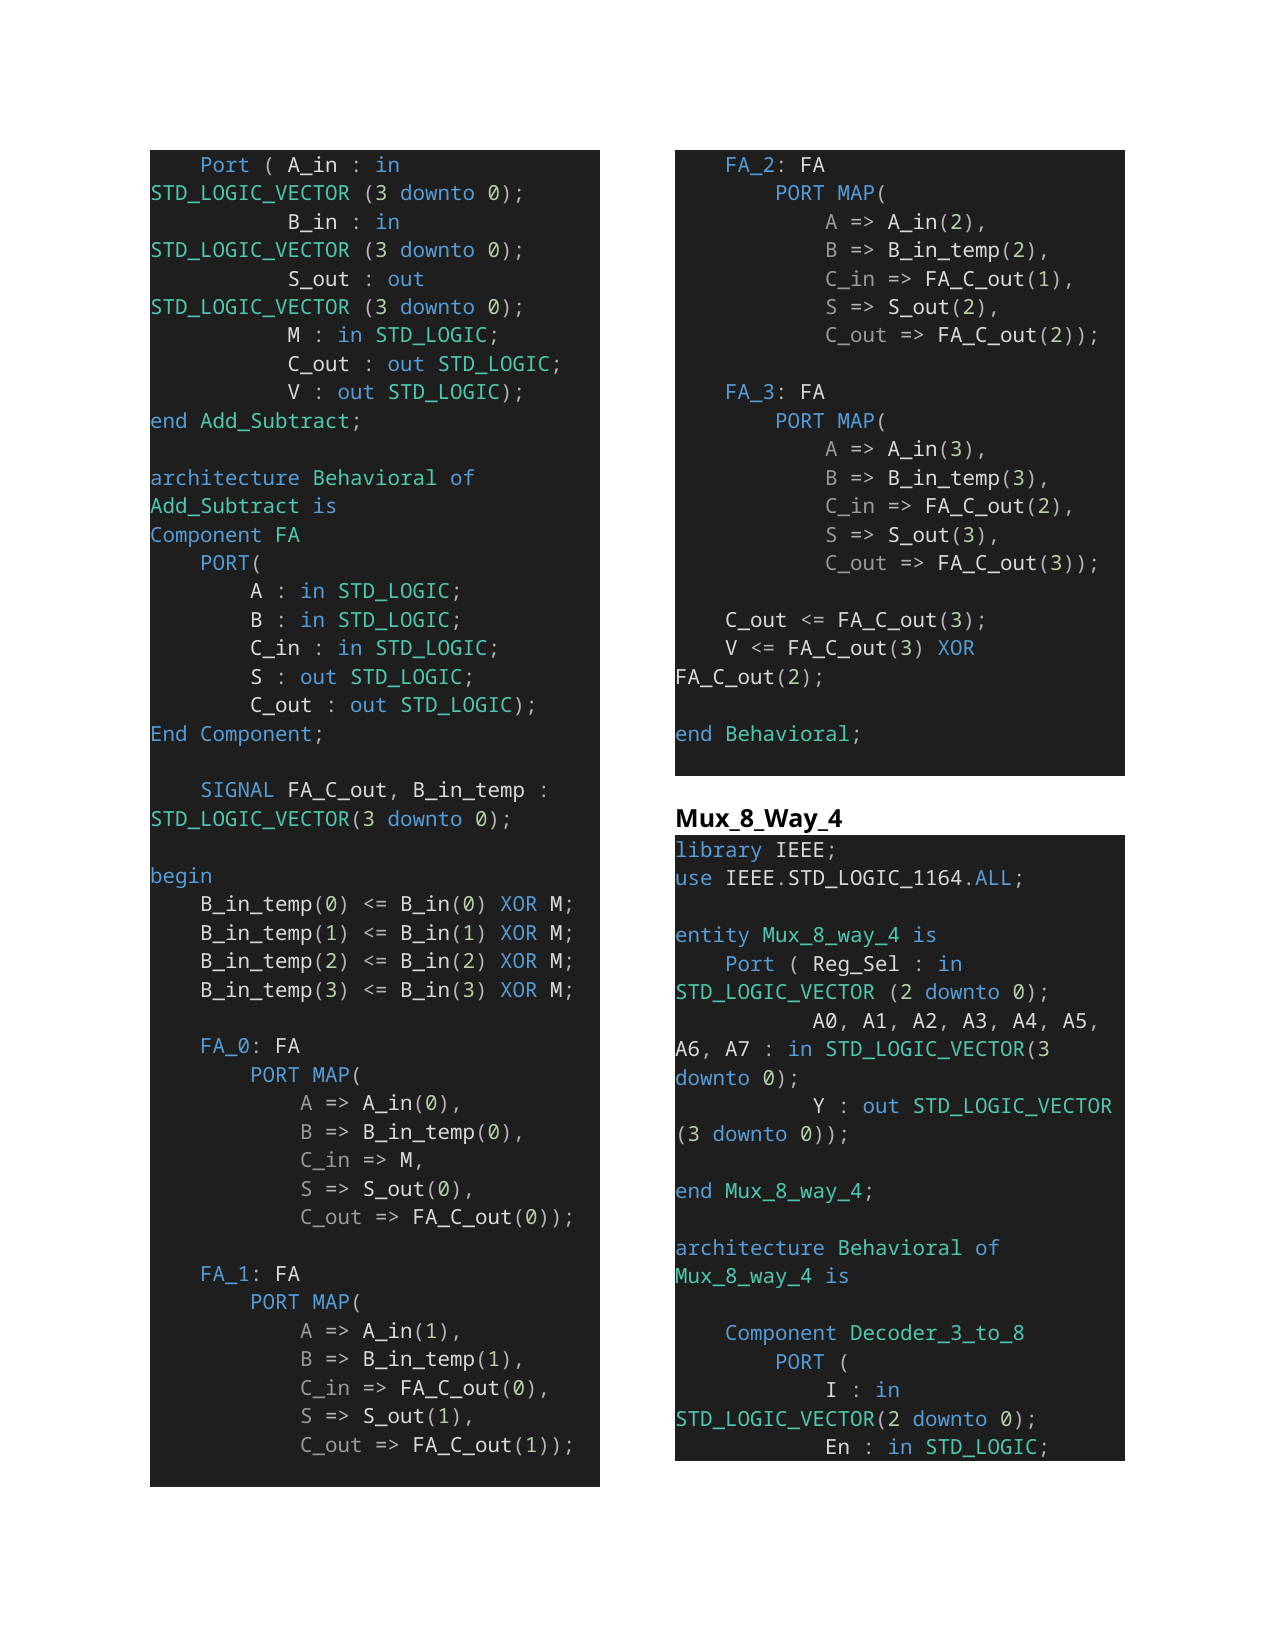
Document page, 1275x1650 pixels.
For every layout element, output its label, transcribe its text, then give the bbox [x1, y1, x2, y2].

text B => B_in_temp(3), [675, 463, 1125, 491]
text FA_2: FA [675, 150, 1125, 178]
text B => B_in_temp(2), [675, 235, 1125, 264]
text B => B_in_temp(1), [150, 1344, 600, 1373]
text C_out <= FA_C_out(3); [675, 605, 1125, 633]
text I : in STD_LOGIC_VECTOR(2 downto 0); [675, 1375, 1125, 1432]
text B_in_temp(0) <= B_in(0) XOR M; [150, 889, 600, 918]
text library IEEE; [675, 835, 1125, 863]
text C_in => FA_C_out(0), [150, 1373, 600, 1401]
text A : in STD_LOGIC; [150, 577, 600, 605]
text C_in => FA_C_out(2), [675, 491, 1125, 520]
text C_out => FA_C_out(0)); [150, 1202, 600, 1231]
text S => S_out(1), [150, 1401, 600, 1430]
text C_out : out STD_LOGIC; [150, 349, 600, 377]
text B_in_temp(1) <= B_in(1) XOR M; [150, 918, 600, 946]
text S => S_out(3), [675, 520, 1125, 548]
text S : out STD_LOGIC; [150, 662, 600, 690]
text PORT ( [675, 1347, 1125, 1375]
text end Add_Subtract; [150, 406, 600, 434]
text B => B_in_temp(0), [150, 1117, 600, 1145]
text Component Decoder_3_to_8 [675, 1318, 1125, 1347]
text begin [150, 861, 600, 889]
text PORT MAP( [675, 178, 1125, 207]
text Port ( A_in : in STD_LOGIC_VECTOR (3 downto 0); [150, 150, 600, 207]
text architecture Behavioral of Add_Subtract is [150, 463, 600, 520]
text B_in : in STD_LOGIC_VECTOR (3 downto 0); [150, 207, 600, 264]
text end Behavioral; [675, 719, 1125, 747]
text C_in : in STD_LOGIC; [150, 633, 600, 662]
text Port ( Reg_Sel : in STD_LOGIC_VECTOR (2 downto 0); [675, 949, 1125, 1006]
text FA_1: FA [150, 1259, 600, 1287]
text B_in_temp(3) <= B_in(3) XOR M; [150, 975, 600, 1003]
text S => S_out(2), [675, 292, 1125, 321]
text C_out => FA_C_out(2)); [675, 321, 1125, 349]
text C_out => FA_C_out(1)); [150, 1430, 600, 1458]
text FA_0: FA [150, 1032, 600, 1060]
text A0, A1, A2, A3, A4, A5, A6, A7 : in STD_LOGIC_VECTOR(3 downto 0); [675, 1006, 1125, 1091]
text M : in STD_LOGIC; [150, 321, 600, 349]
text End Component; [150, 719, 600, 747]
text PORT MAP( [675, 406, 1125, 434]
text PORT( [150, 548, 600, 577]
text A => A_in(3), [675, 434, 1125, 463]
text V <= FA_C_out(3) XOR FA_C_out(2); [675, 633, 1125, 690]
text V : out STD_LOGIC); [150, 377, 600, 406]
text C_out : out STD_LOGIC); [150, 690, 600, 719]
text S_out : out STD_LOGIC_VECTOR (3 downto 0); [150, 264, 600, 321]
text En : in STD_LOGIC; [675, 1432, 1125, 1461]
text Mux_8_Way_4 [675, 801, 1125, 835]
text C_in => FA_C_out(1), [675, 264, 1125, 292]
text S => S_out(0), [150, 1174, 600, 1202]
text C_in => M, [150, 1145, 600, 1174]
text B_in_temp(2) <= B_in(2) XOR M; [150, 946, 600, 975]
text Y : out STD_LOGIC_VECTOR (3 downto 0)); [675, 1091, 1125, 1148]
text A => A_in(1), [150, 1316, 600, 1344]
text end Mux_8_way_4; [675, 1176, 1125, 1205]
text A => A_in(0), [150, 1088, 600, 1117]
text PORT MAP( [150, 1060, 600, 1088]
text architecture Behavioral of Mux_8_way_4 is [675, 1233, 1125, 1290]
text A => A_in(2), [675, 207, 1125, 235]
text C_out => FA_C_out(3)); [675, 548, 1125, 577]
text Component FA [150, 520, 600, 548]
text SIGNAL FA_C_out, B_in_temp : STD_LOGIC_VECTOR(3 downto 0); [150, 776, 600, 832]
text use IEEE.STD_LOGIC_1164.ALL; [675, 863, 1125, 892]
text entity Mux_8_way_4 is [675, 920, 1125, 949]
text B : in STD_LOGIC; [150, 605, 600, 633]
text PORT MAP( [150, 1287, 600, 1316]
text FA_3: FA [675, 377, 1125, 406]
